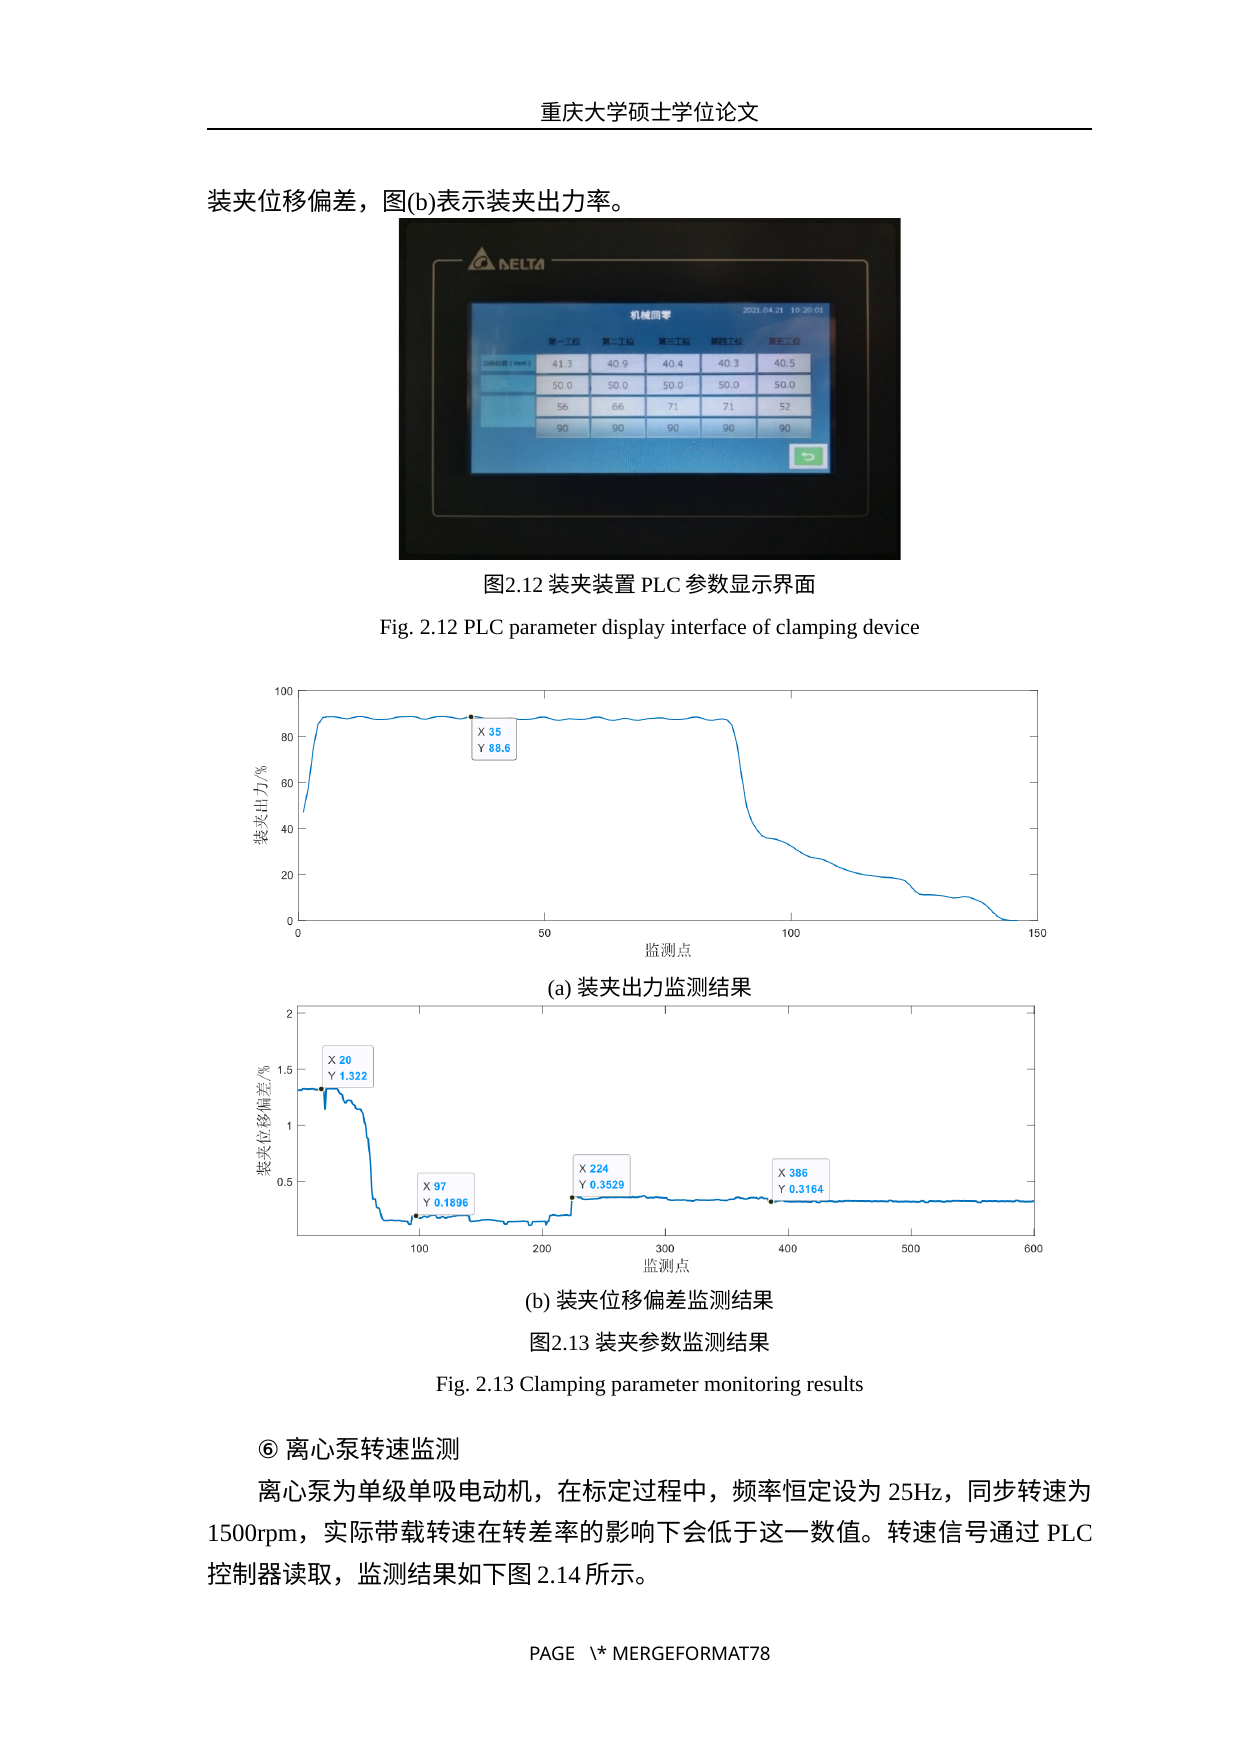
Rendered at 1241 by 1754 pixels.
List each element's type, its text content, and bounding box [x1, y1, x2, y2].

picture [398, 218, 901, 560]
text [207, 177, 1092, 219]
picture [251, 1003, 1049, 1275]
text (a) 装夹出力监测结果 [207, 962, 1092, 1003]
picture [251, 684, 1049, 962]
text Fig. 2.13 Clamping parameter monitoring results [207, 1358, 1092, 1400]
text Fig. 2.12 PLC parameter display interface of clamping device [207, 601, 1092, 643]
text 图2.12 装夹装置PLC参数显示界面 [207, 559, 1092, 601]
text 离心泵为单级单吸电动机，在标定过程中，频率恒定设为25Hz，同步转速为1500rpm，实际带载转速在转差率的影响下会低于这一数值。转速信号通过PLC控制器读取，监测结果如下图2.14所示。 [207, 1467, 1092, 1592]
text (b) 装夹位移偏差监测结果 [207, 1275, 1092, 1317]
text ⑥ 离心泵转速监测 [207, 1425, 1092, 1467]
text 图2.13 装夹参数监测结果 [207, 1317, 1092, 1358]
